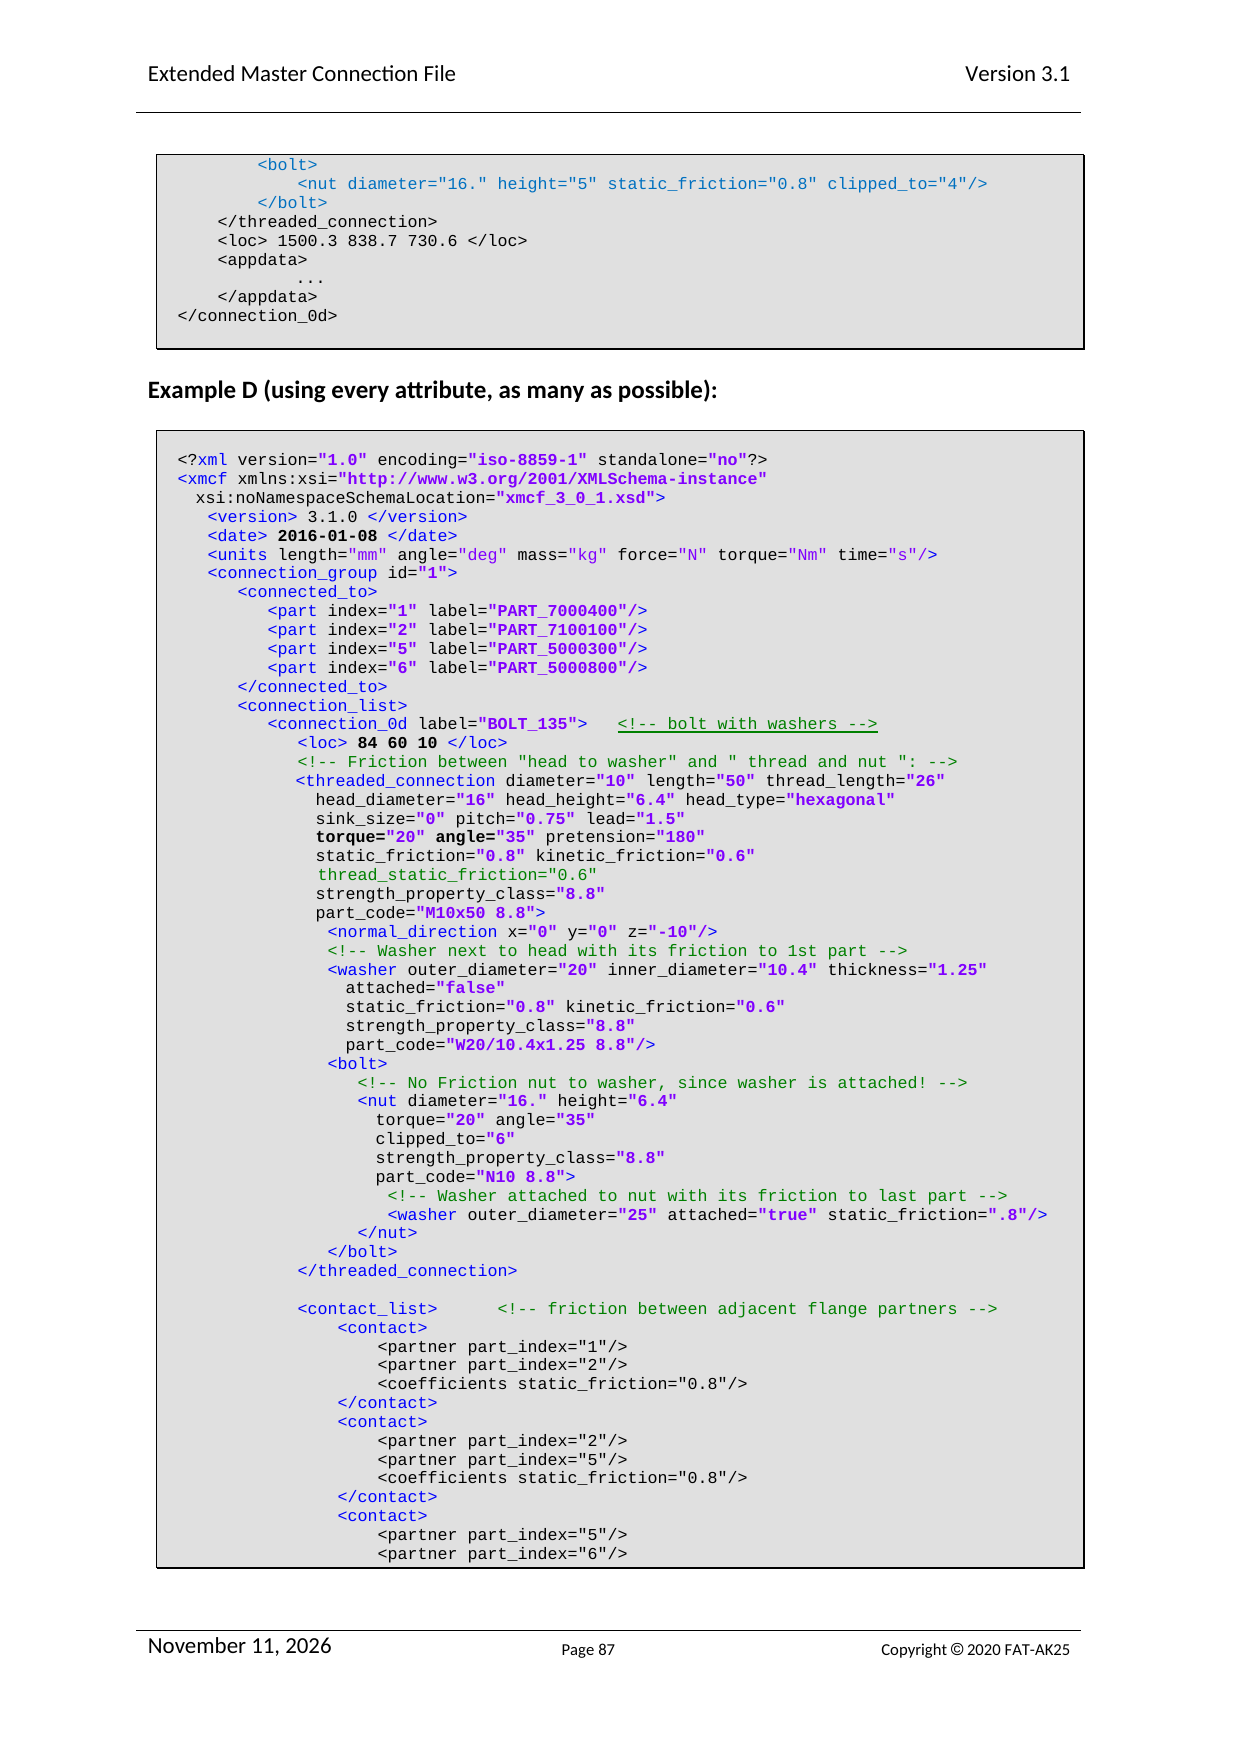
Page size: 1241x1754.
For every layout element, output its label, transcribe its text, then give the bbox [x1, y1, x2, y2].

text </bolt> [157, 1241, 1083, 1259]
text <coefficients static_friction="0.8"/> [157, 1373, 1083, 1392]
text <washer outer_diameter="25" attached="true" static_friction=".8"/> [157, 1203, 1083, 1222]
text Example D (using every attribute, as many as possible): [148, 374, 1092, 405]
text <partner part_index="1"/> [157, 1335, 1083, 1354]
text <connection_0d label="BOLT_135"> <!-- bolt with washers --> [157, 713, 1083, 732]
text <washer outer_diameter="20" inner_diameter="10.4" thickness="1.25" attached="false" static_friction="0.8" kinetic_friction="0.6" strength_property_class="8.8" part_code="W20/10.4x1.25 8.8"/> [157, 958, 1083, 1052]
text <connected_to> [157, 581, 1083, 600]
text ... [157, 267, 1083, 286]
text <partner part_index="6"/> [157, 1542, 1083, 1567]
text <partner part_index="2"/> [157, 1354, 1083, 1373]
text <contact> [157, 1505, 1083, 1523]
text <partner part_index="5"/> [157, 1523, 1083, 1542]
text <coefficients static_friction="0.8"/> [157, 1467, 1083, 1486]
text <!-- Washer next to head with its friction to 1st part --> [157, 939, 1083, 958]
text <part index="5" label="PART_5000300"/> [157, 637, 1083, 656]
text </contact> [157, 1392, 1083, 1410]
text <appdata> [157, 248, 1083, 267]
text </bolt> [157, 191, 1083, 210]
text <loc> 84 60 10 </loc> [157, 732, 1083, 751]
text <normal_direction x="0" y="0" z="-10"/> [157, 920, 1083, 939]
text <xmcf xmlns:xsi="http://www.w3.org/2001/XMLSchema-instance" xsi:noNamespaceSchemaLocation="xmcf_3_0_1.xsd"> [157, 468, 1083, 505]
text </contact> [157, 1486, 1083, 1505]
text </appdata> [157, 286, 1083, 304]
text <part index="2" label="PART_7100100"/> [157, 618, 1083, 637]
text <loc> 1500.3 838.7 730.6 </loc> [157, 229, 1083, 248]
text <nut diameter="16." height="6.4" torque="20" angle="35" clipped_to="6" strength_property_class="8.8" part_code="N10 8.8"> [157, 1090, 1083, 1184]
text <partner part_index="2"/> [157, 1429, 1083, 1448]
text <nut diameter="16." height="5" static_friction="0.8" clipped_to="4"/> [157, 172, 1083, 191]
text </connection_0d> [157, 304, 1083, 323]
text <bolt> [157, 1052, 1083, 1071]
text <contact> [157, 1316, 1083, 1335]
text <connection_group id="1"> [157, 562, 1083, 581]
text </threaded_connection> [157, 210, 1083, 229]
text <part index="1" label="PART_7000400"/> [157, 600, 1083, 618]
text <partner part_index="5"/> [157, 1448, 1083, 1467]
text </nut> [157, 1222, 1083, 1241]
text <!-- Friction between "head to washer" and " thread and nut ": --> <threaded_connection diameter="10" length="50" thread_length="26" head_diameter="16" head_height="6.4" head_type="hexagonal" sink_size="0" pitch="0.75" lead="1.5" torque="20" angle="35" pretension="180" static_friction="0.8" kinetic_friction="0.6" [157, 751, 1083, 864]
text <units length="mm" angle="deg" mass="kg" force="N" torque="Nm" time="s"/> [157, 543, 1083, 562]
text <part index="6" label="PART_5000800"/> [157, 656, 1083, 675]
text <connection_list> [157, 694, 1083, 713]
text <date> 2016-01-08 </date> [157, 524, 1083, 543]
text <contact> [157, 1410, 1083, 1429]
text <version> </version> [157, 505, 1083, 524]
text <!-- No Friction nut to washer, since washer is attached! --> [157, 1071, 1083, 1090]
text <bolt> [157, 155, 1083, 172]
text <!-- Washer attached to nut with its friction to last part --> [157, 1184, 1083, 1203]
text <?xml version="1.0" encoding="iso-8859-1" standalone="no"?> [157, 449, 1083, 468]
text <contact_list> <!-- friction between adjacent flange partners --> [157, 1297, 1083, 1316]
text thread_static_friction="0.6" strength_property_class="8.8" part_code="M10x50 8.8"> [157, 864, 1083, 920]
text </threaded_connection> [157, 1259, 1083, 1278]
text </connected_to> [157, 675, 1083, 694]
